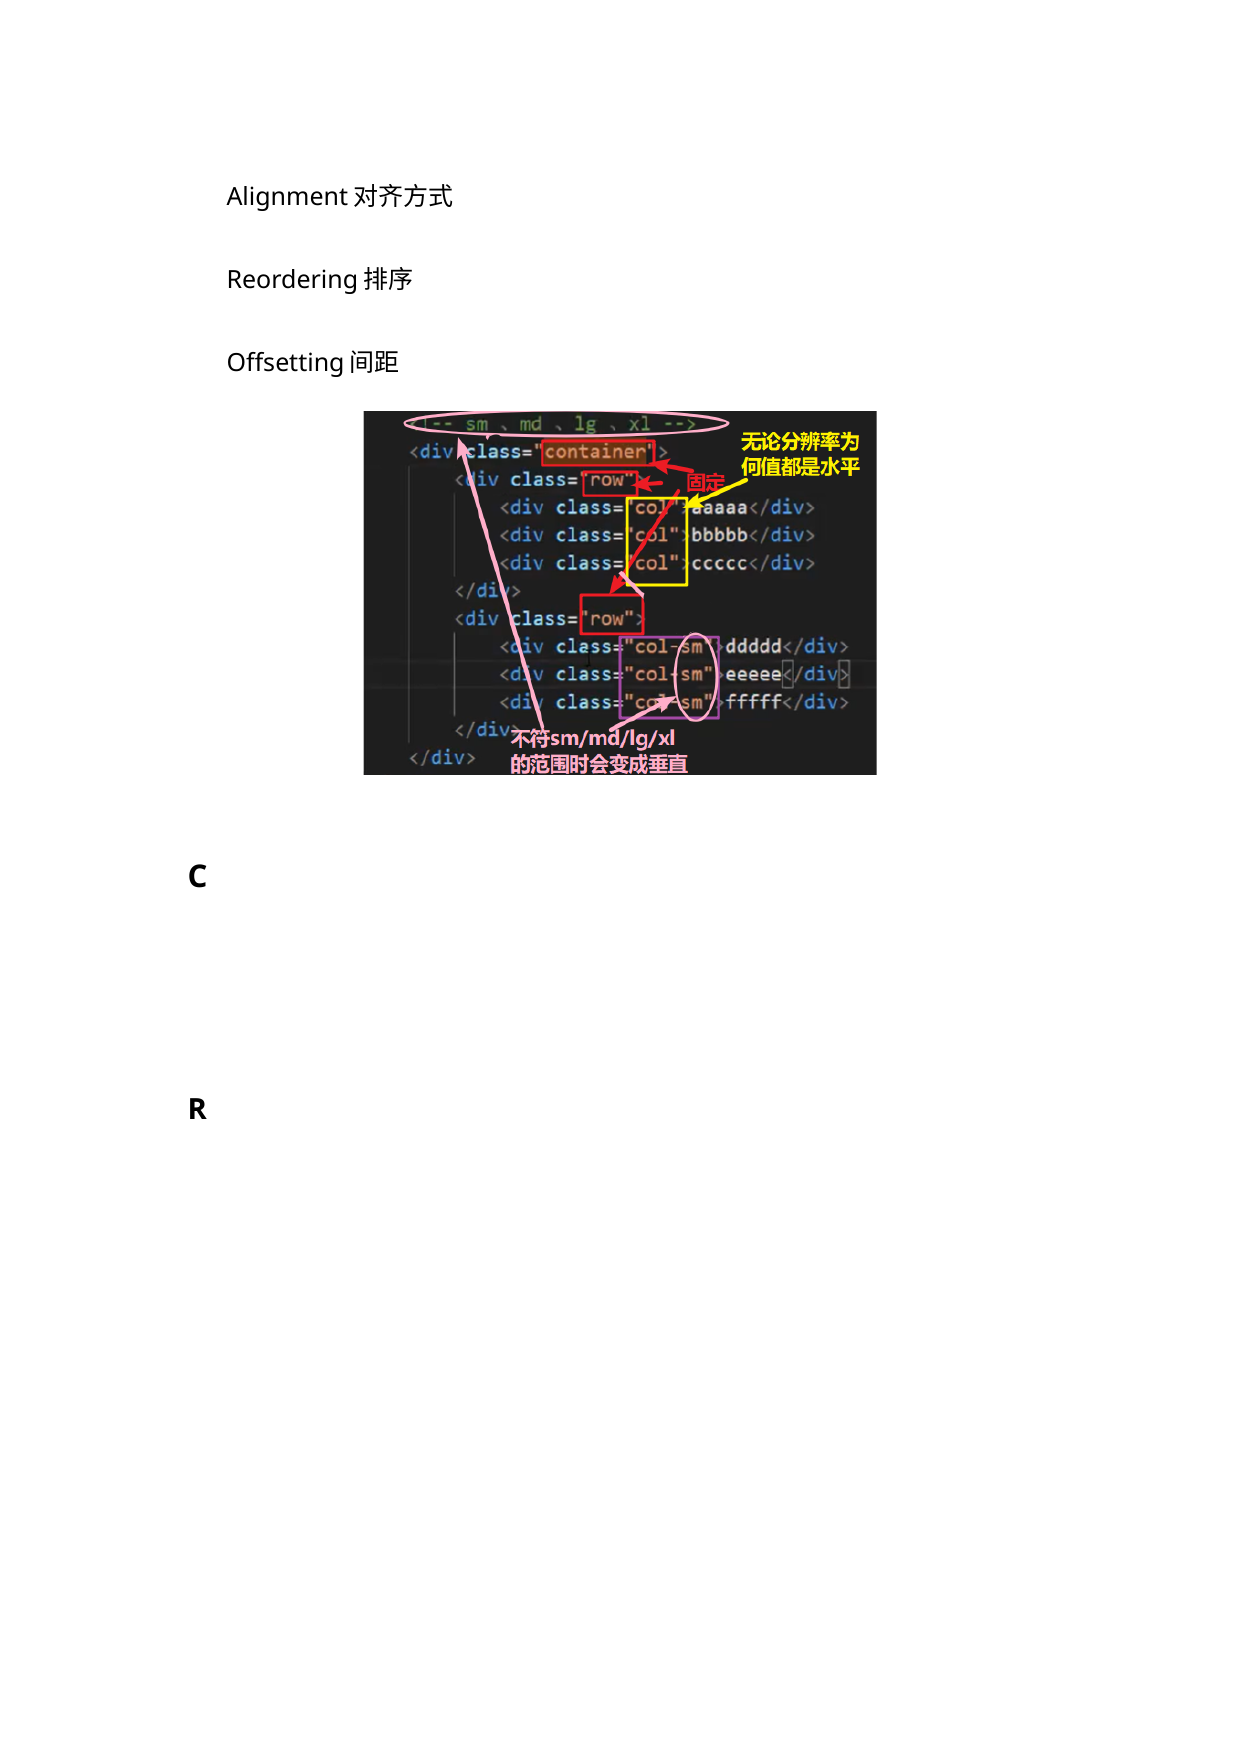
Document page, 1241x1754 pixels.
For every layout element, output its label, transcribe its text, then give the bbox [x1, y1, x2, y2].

picture [363, 411, 877, 775]
subtitle C [187, 843, 1053, 908]
text Alignment对齐方式 [187, 162, 1053, 227]
subtitle R [187, 1076, 1053, 1141]
text Reordering排序 [187, 245, 1053, 310]
text Offsetting间距 [187, 328, 1053, 393]
